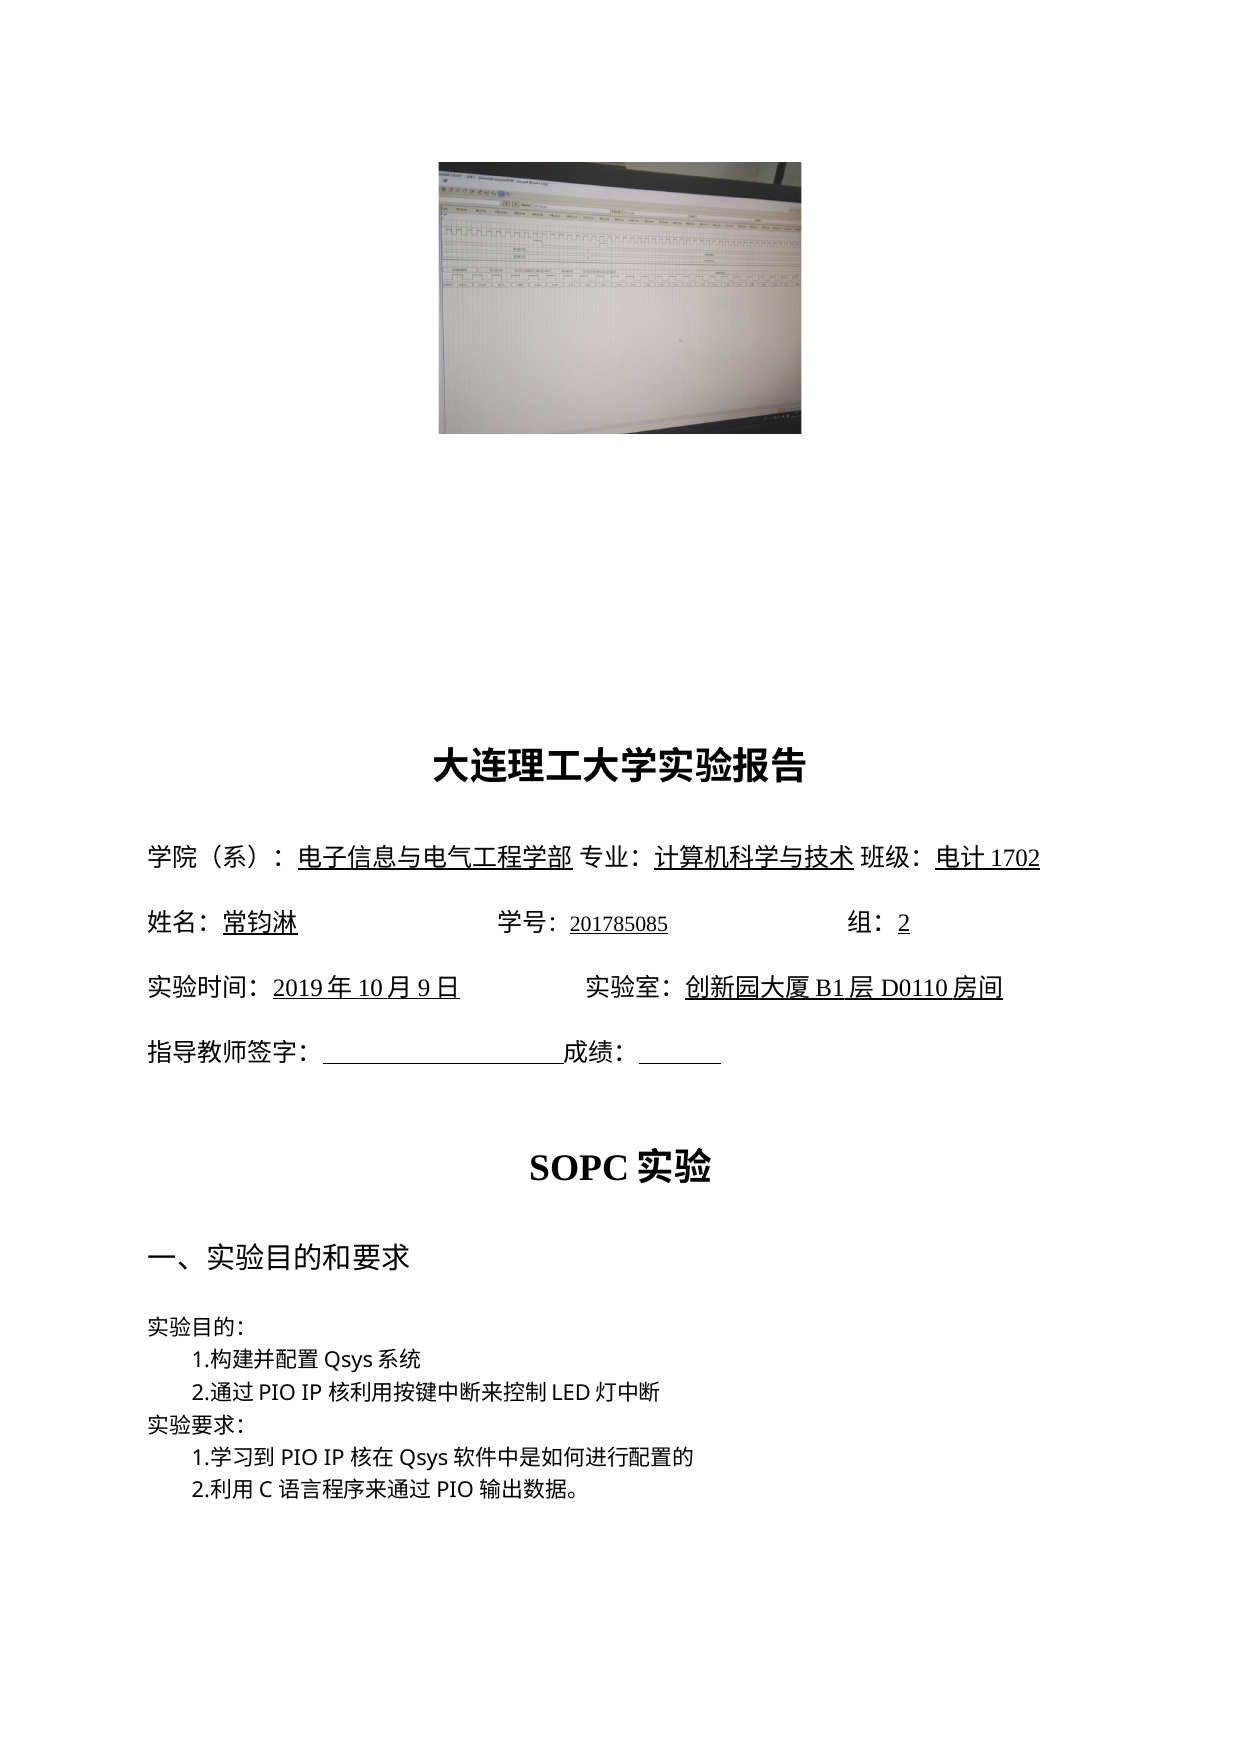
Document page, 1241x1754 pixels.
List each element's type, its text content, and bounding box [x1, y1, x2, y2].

text 实验时间：2019年10月9日 实验室：创新园大厦B1层 D0110房间 [148, 953, 1092, 1018]
text 2.通过PIO IP 核利用按键中断来控制LED灯中断 [148, 1375, 1092, 1407]
text 2.利用 C 语言程序来通过 PIO 输出数据。 [148, 1472, 1092, 1505]
text 指导教师签字： 成绩： [148, 1018, 1092, 1083]
text 实验目的： [148, 1310, 1092, 1342]
text 学院（系）：电子信息与电气工程学部 专业：计算机科学与技术 班级：电计1702 [148, 823, 1092, 888]
text SOPC实验 [148, 1131, 1092, 1196]
text 1.学习到 PIO IP 核在 Qsys 软件中是如何进行配置的 [148, 1440, 1092, 1472]
picture [438, 162, 802, 435]
text 实验要求： [148, 1407, 1092, 1440]
text 大连理工大学实验报告 [148, 731, 1092, 796]
text 姓名：常钧淋 学号：201785085 组：2 [148, 888, 1092, 953]
text 1.构建并配置Qsys系统 [148, 1342, 1092, 1375]
text 一、实验目的和要求 [148, 1223, 1092, 1288]
